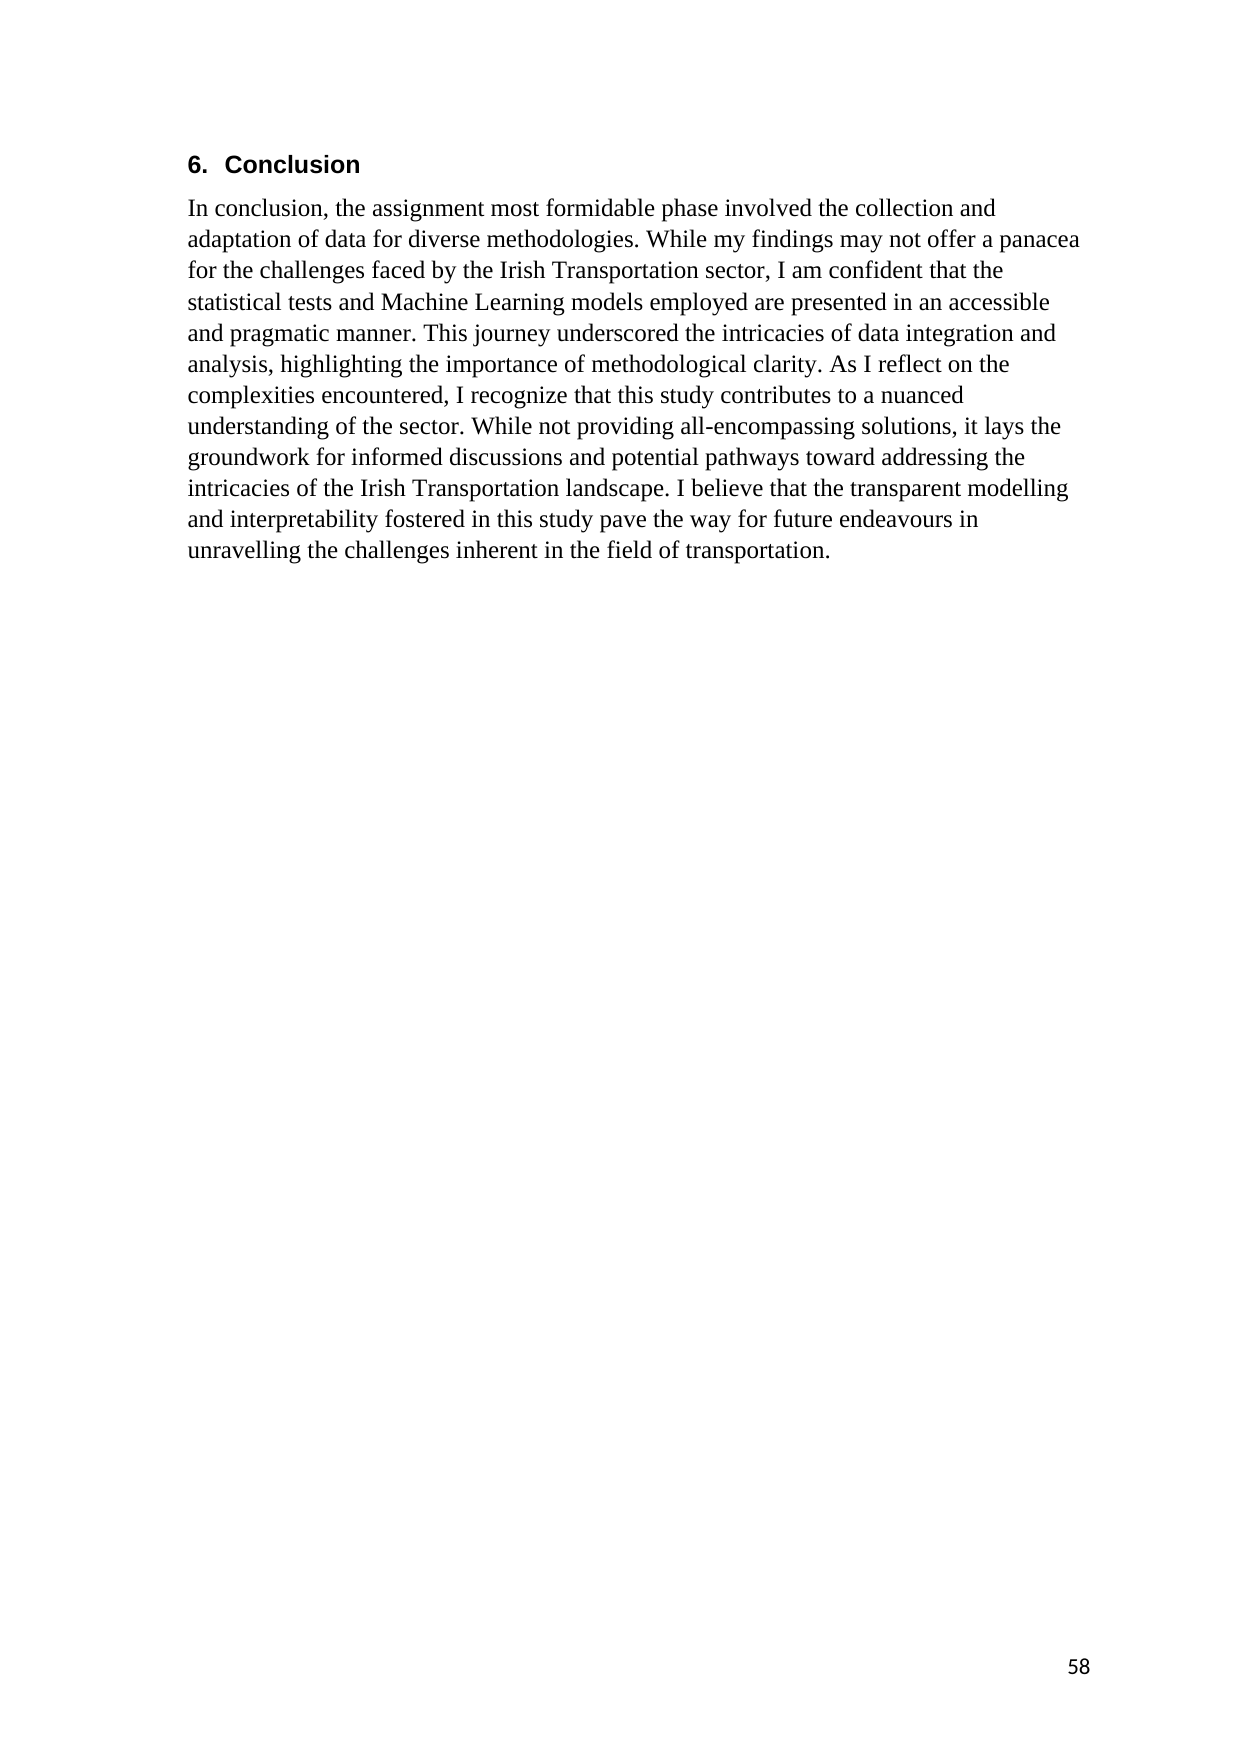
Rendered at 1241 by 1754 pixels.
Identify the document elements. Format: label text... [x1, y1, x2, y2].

text In conclusion, the assignment most formidable phase involved the collection and adaptation of data for diverse methodologies. While my findings may not offer a panacea for the challenges faced by the Irish Transportation sector, I am confident that the statistical tests and Machine Learning models employed are presented in an accessible and pragmatic manner. This journey underscored the intricacies of data integration and analysis, highlighting the importance of methodological clarity. As I reflect on the complexities encountered, I recognize that this study contributes to a nuanced understanding of the sector. While not providing all-encompassing solutions, it lays the groundwork for informed discussions and potential pathways toward addressing the intricacies of the Irish Transportation landscape. I believe that the transparent modelling and interpretability fostered in this study pave the way for future endeavours in unravelling the challenges inherent in the field of transportation. [187, 193, 1090, 564]
subtitle Conclusion [187, 150, 1090, 179]
